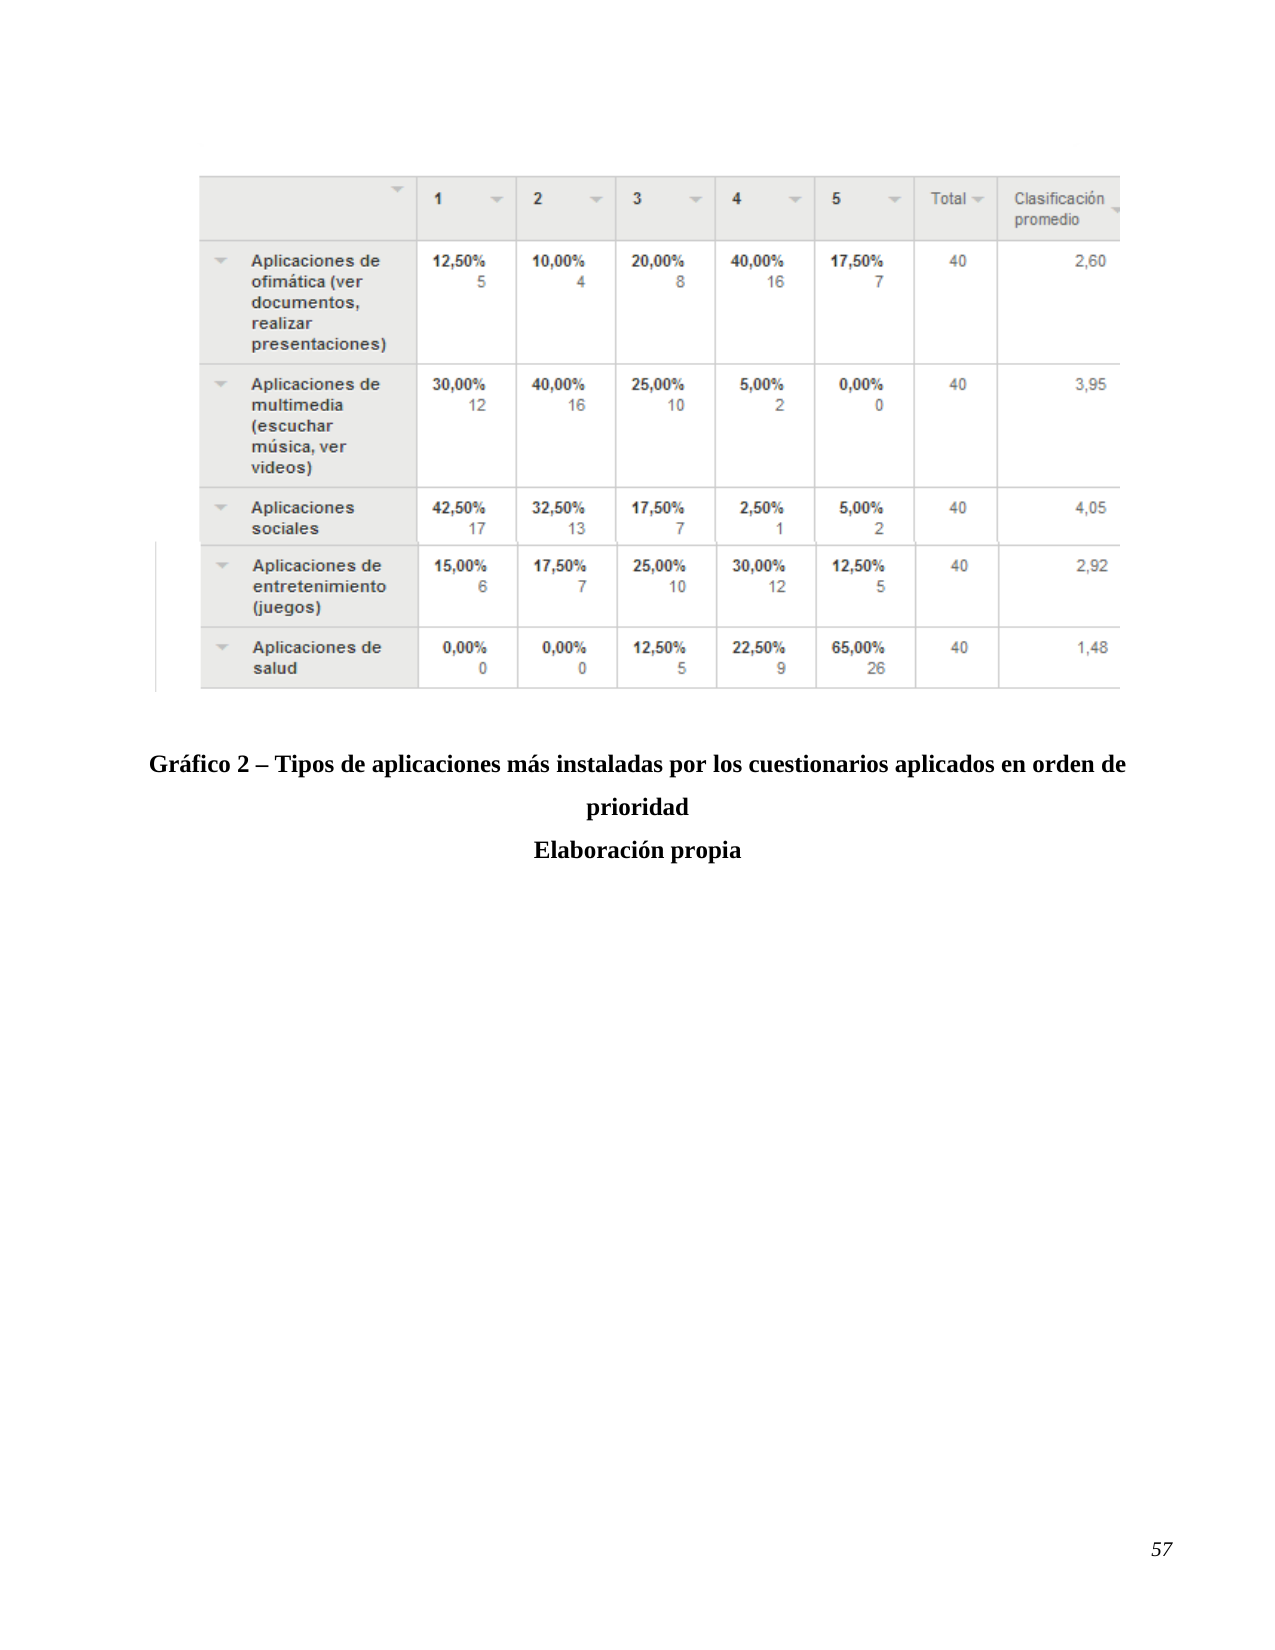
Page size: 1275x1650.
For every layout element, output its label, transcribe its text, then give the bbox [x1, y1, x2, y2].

picture [155, 143, 1120, 692]
text Elaboración propia [103, 835, 1172, 864]
